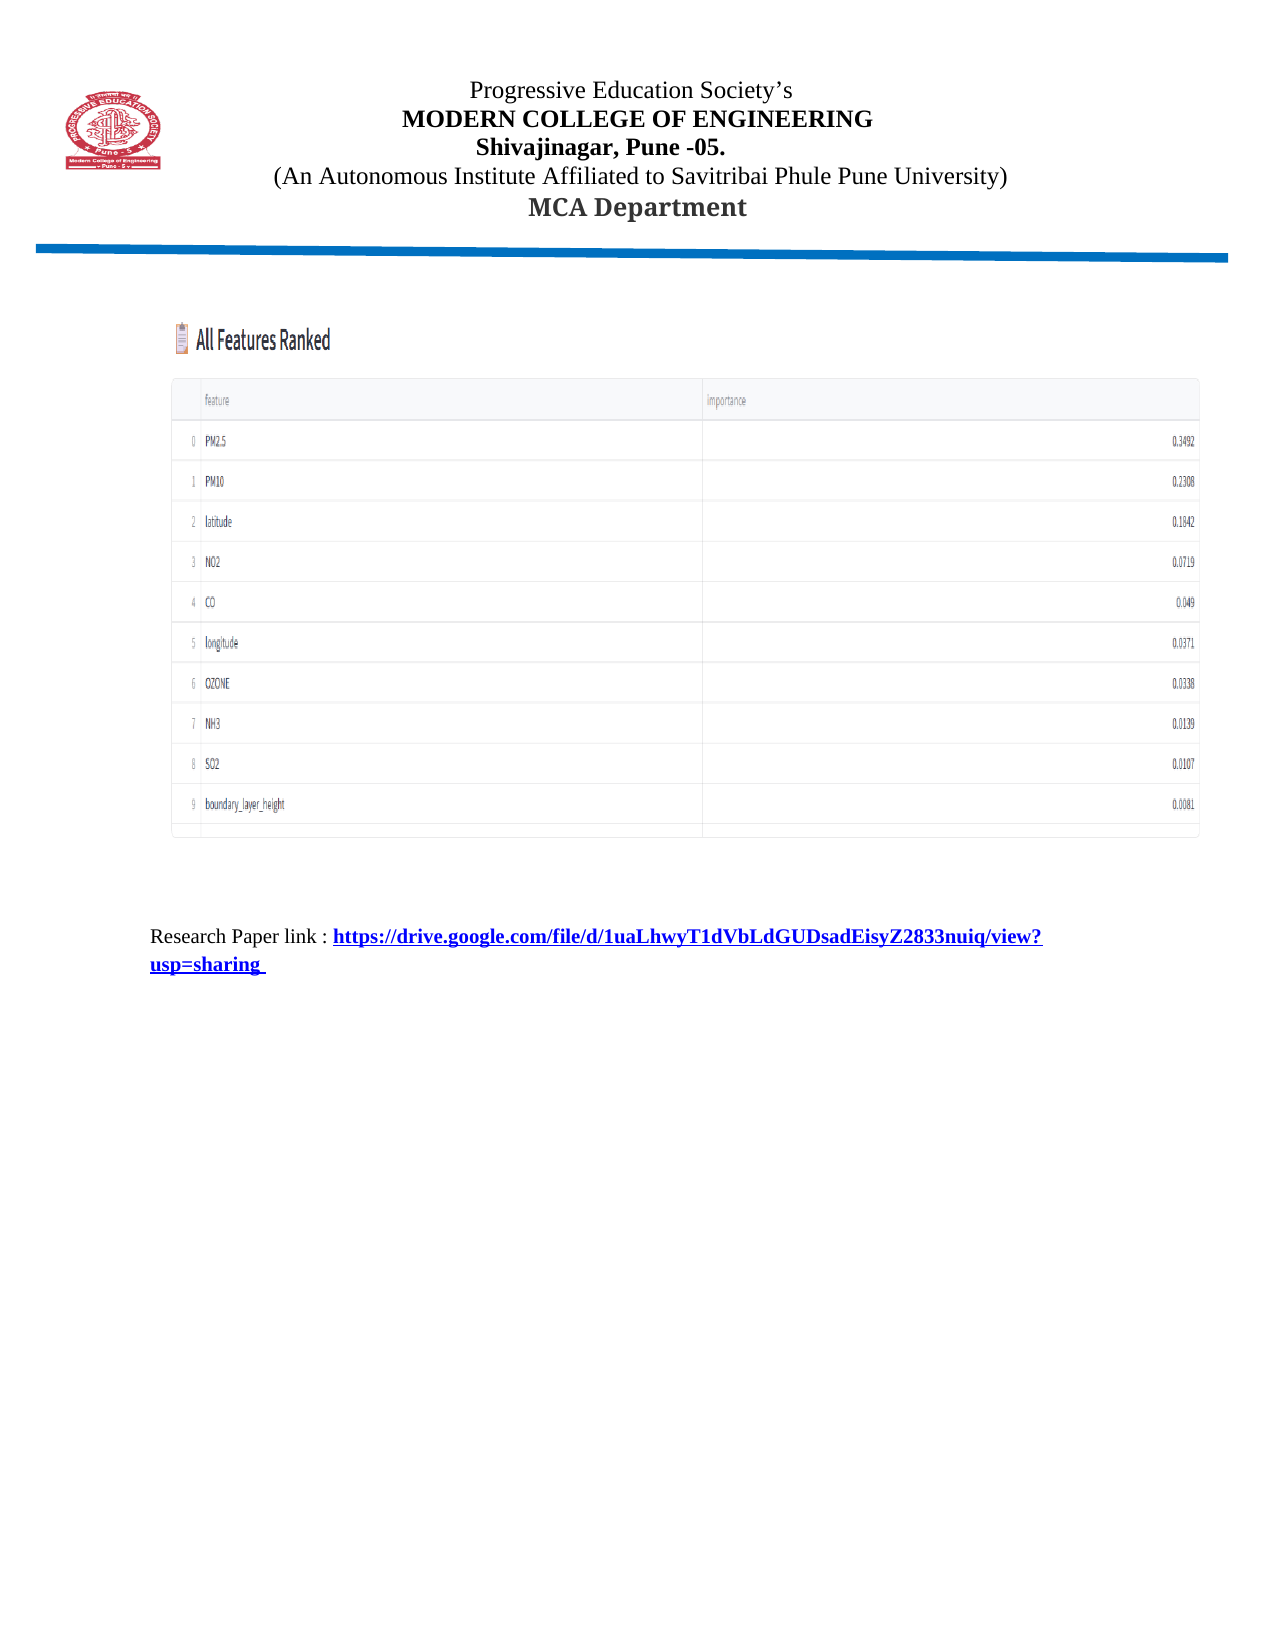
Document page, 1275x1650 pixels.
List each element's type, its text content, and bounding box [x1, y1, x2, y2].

picture [36, 81, 191, 177]
text Research Paper link : https://drive.google.com/file/d/1uaLhwyT1dVbLdGUDsadEisyZ2833nuiq/view?usp=sharing [150, 924, 1125, 976]
picture [150, 270, 1225, 890]
